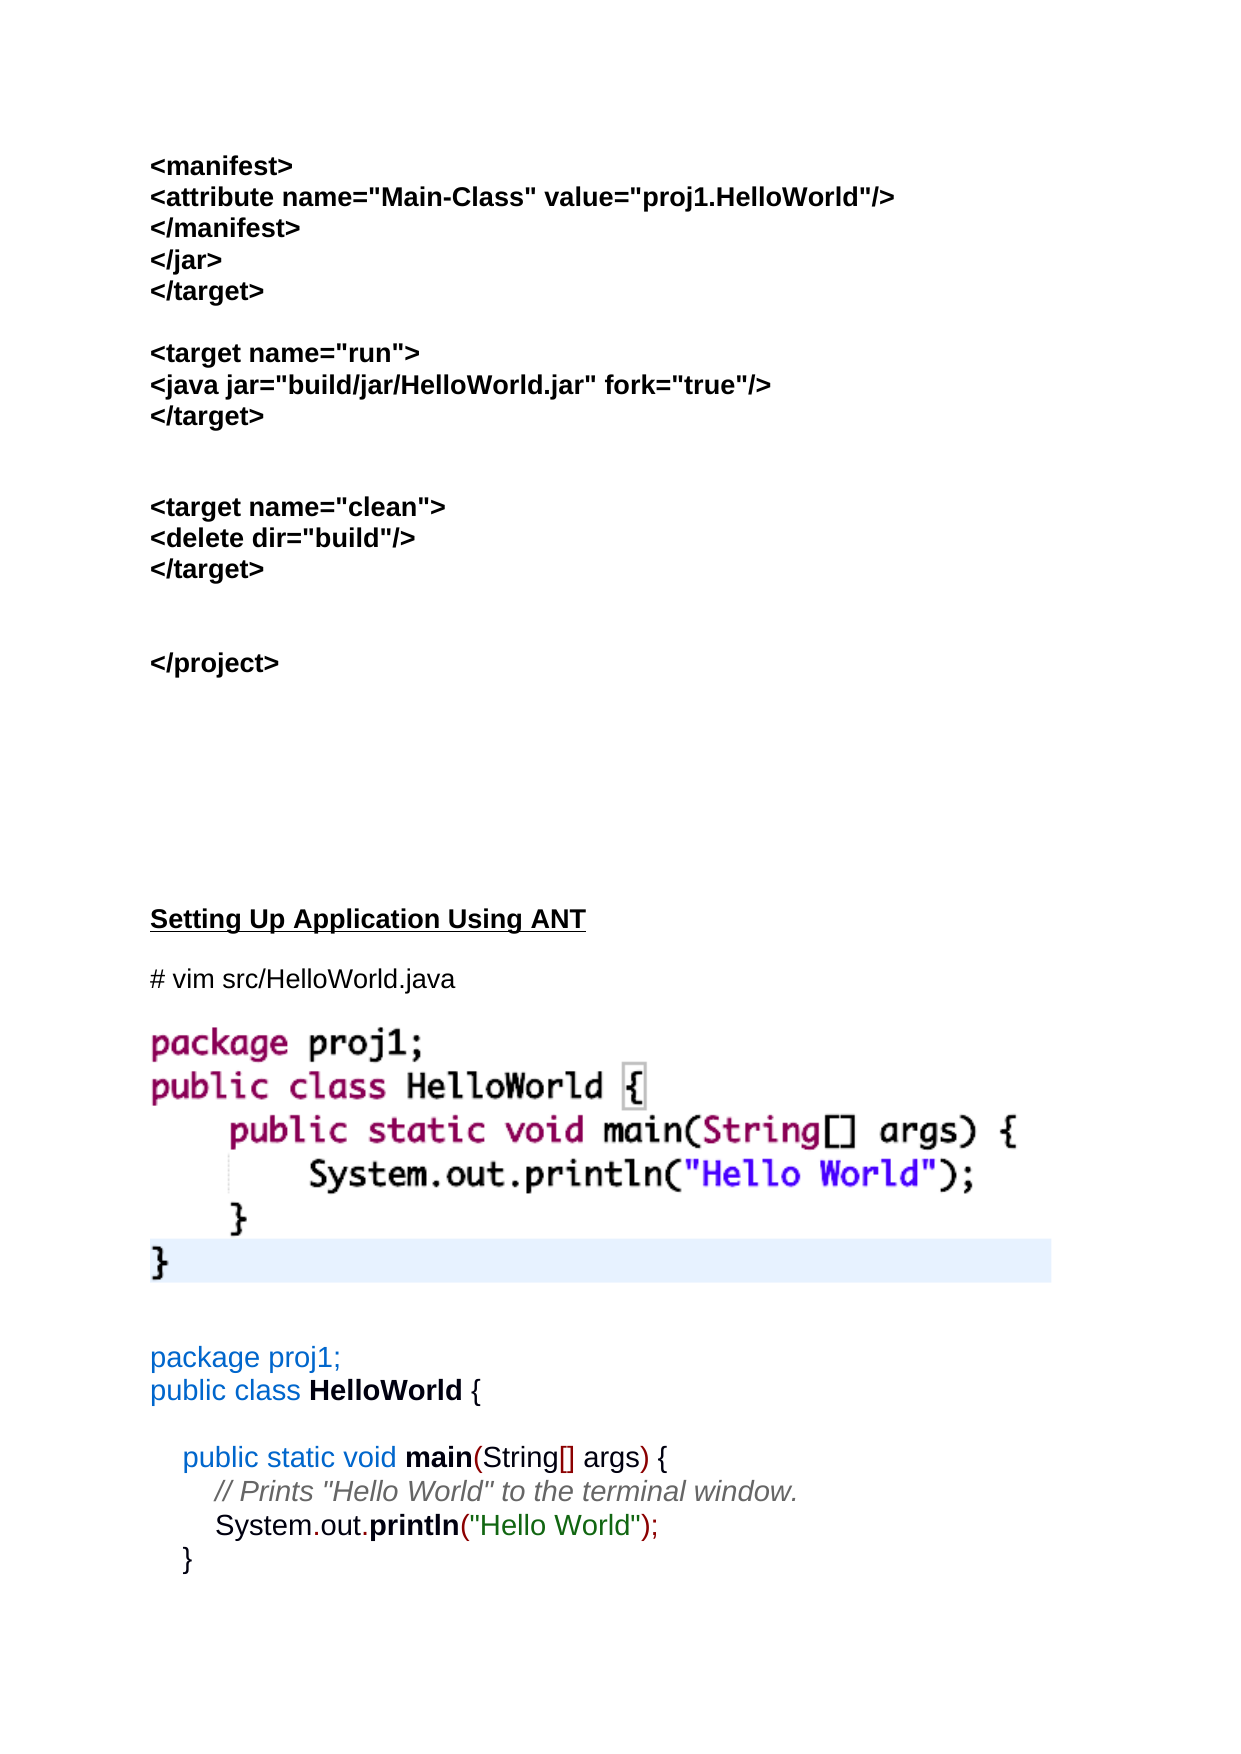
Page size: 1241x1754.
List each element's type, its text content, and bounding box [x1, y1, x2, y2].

picture [150, 1023, 1052, 1286]
text package proj1; [150, 1340, 1090, 1373]
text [150, 150, 1090, 491]
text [150, 1373, 1090, 1574]
text # vim src/HelloWorld.java [150, 963, 1090, 995]
text <target name="clean"> <delete dir="build"/> </target> </project> [150, 491, 1090, 678]
text Setting Up Application Using ANT [150, 903, 1090, 935]
